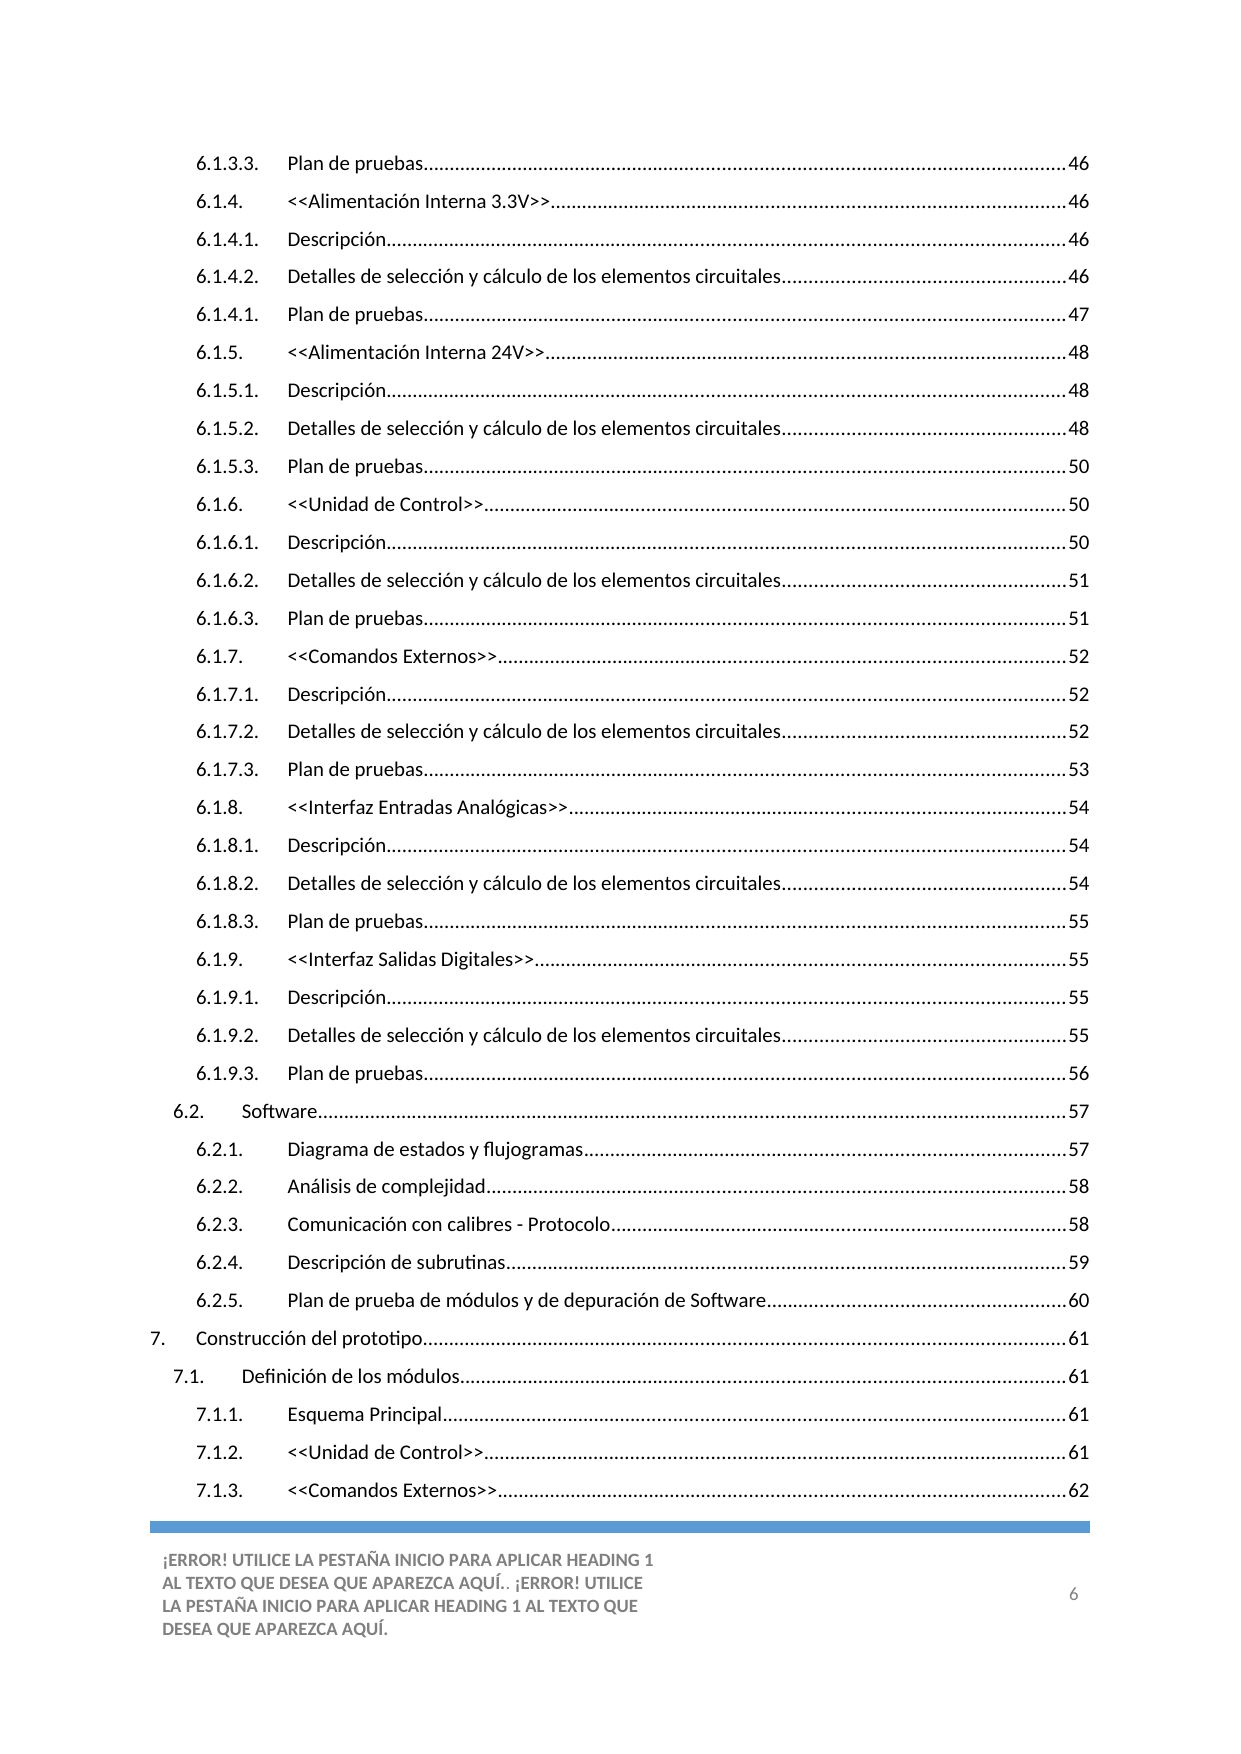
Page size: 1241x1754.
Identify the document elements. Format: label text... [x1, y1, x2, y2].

text 6.1.5.2. Detalles de selección y cálculo de los elementos circuitales 48 [196, 415, 1090, 441]
text 6.1.5. <<Alimentación Interna 24V>> 48 [196, 339, 1090, 365]
text 7.1.1. Esquema Principal 61 [196, 1401, 1090, 1427]
text 6.1.9.3. Plan de pruebas 56 [196, 1060, 1090, 1085]
text 6.1.4. <<Alimentación Interna 3.3V>> 46 [196, 188, 1090, 213]
text 6.1.8.2. Detalles de selección y cálculo de los elementos circuitales 54 [196, 870, 1090, 896]
text 6.1.4.2. Detalles de selección y cálculo de los elementos circuitales 46 [196, 264, 1090, 289]
text 6.2.1. Diagrama de estados y flujogramas 57 [196, 1136, 1090, 1161]
text 7.1. Definición de los módulos 61 [173, 1363, 1090, 1389]
text 6.1.9.2. Detalles de selección y cálculo de los elementos circuitales 55 [196, 1022, 1090, 1047]
text 6.1.6.2. Detalles de selección y cálculo de los elementos circuitales 51 [196, 567, 1090, 592]
text 6.1.7.3. Plan de pruebas 53 [196, 757, 1090, 782]
text 7.1.2. <<Unidad de Control>> 61 [196, 1439, 1090, 1464]
text 6.2.4. Descripción de subrutinas 59 [196, 1249, 1090, 1275]
text 7. Construcción del prototipo 61 [150, 1325, 1090, 1351]
text 6.1.9.1. Descripción 55 [196, 984, 1090, 1009]
text 6.1.7.1. Descripción 52 [196, 681, 1090, 706]
text 6.1.9. <<Interfaz Salidas Digitales>> 55 [196, 946, 1090, 972]
text 6.1.8.3. Plan de pruebas 55 [196, 908, 1090, 934]
text 7.1.3. <<Comandos Externos>> 62 [196, 1477, 1090, 1502]
text 6.2.3. Comunicación con calibres - Protocolo 58 [196, 1212, 1090, 1237]
text 6.1.5.3. Plan de pruebas 50 [196, 453, 1090, 479]
text 6.1.3.3. Plan de pruebas 46 [196, 150, 1090, 175]
text 6.2. Software 57 [173, 1098, 1090, 1123]
text 6.1.6.1. Descripción 50 [196, 529, 1090, 554]
text 6.1.8. <<Interfaz Entradas Analógicas>> 54 [196, 794, 1090, 820]
text 6.1.5.1. Descripción 48 [196, 377, 1090, 403]
text 6.1.7.2. Detalles de selección y cálculo de los elementos circuitales 52 [196, 719, 1090, 744]
text 6.2.2. Análisis de complejidad 58 [196, 1174, 1090, 1199]
text 6.1.8.1. Descripción 54 [196, 832, 1090, 858]
text 6.2.5. Plan de prueba de módulos y de depuración de Software 60 [196, 1287, 1090, 1313]
text 6.1.4.1. Descripción 46 [196, 226, 1090, 251]
text 6.1.6.3. Plan de pruebas 51 [196, 605, 1090, 630]
text 6.1.7. <<Comandos Externos>> 52 [196, 643, 1090, 668]
text 6.1.6. <<Unidad de Control>> 50 [196, 491, 1090, 517]
text 6.1.4.1. Plan de pruebas 47 [196, 302, 1090, 327]
